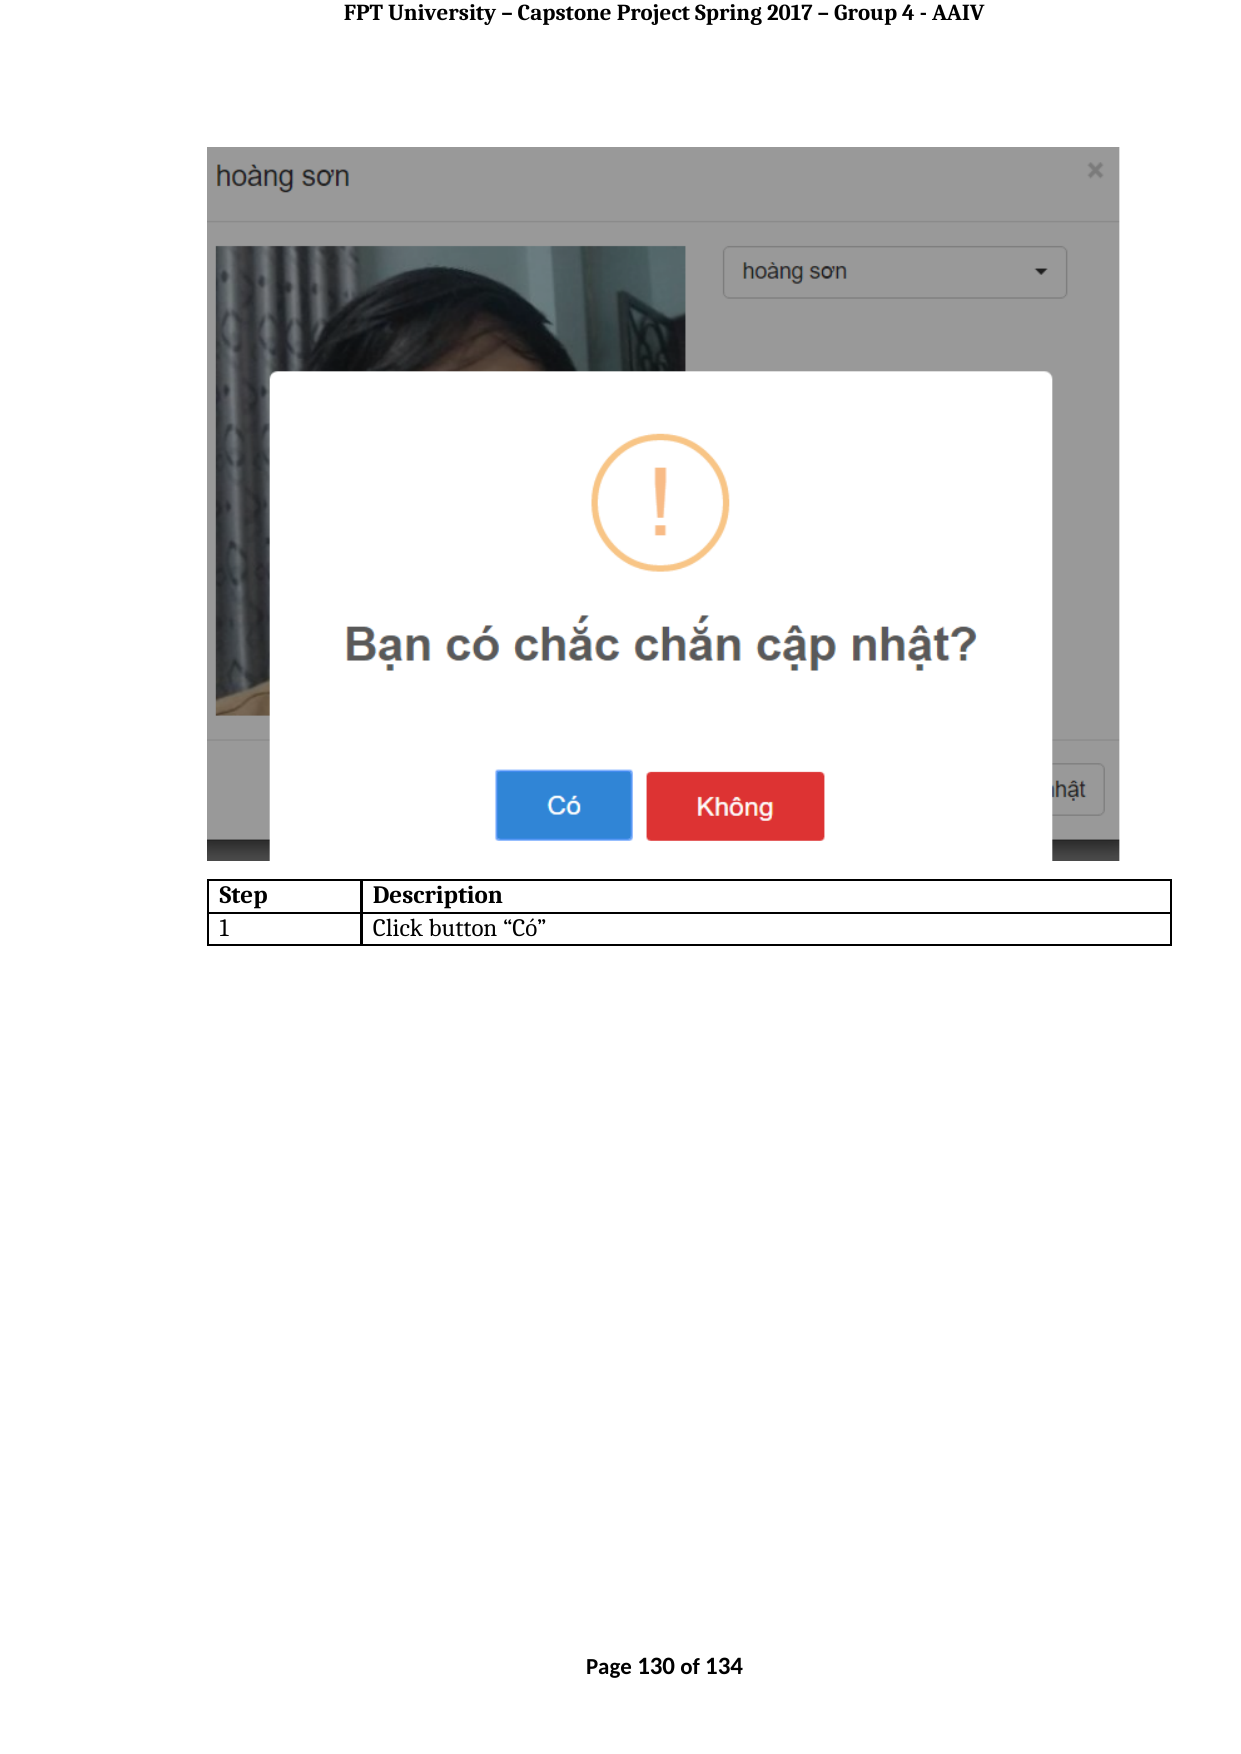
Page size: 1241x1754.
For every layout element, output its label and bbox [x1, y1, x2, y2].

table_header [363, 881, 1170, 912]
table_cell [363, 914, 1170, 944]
picture [207, 147, 1120, 861]
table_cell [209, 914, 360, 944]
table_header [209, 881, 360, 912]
